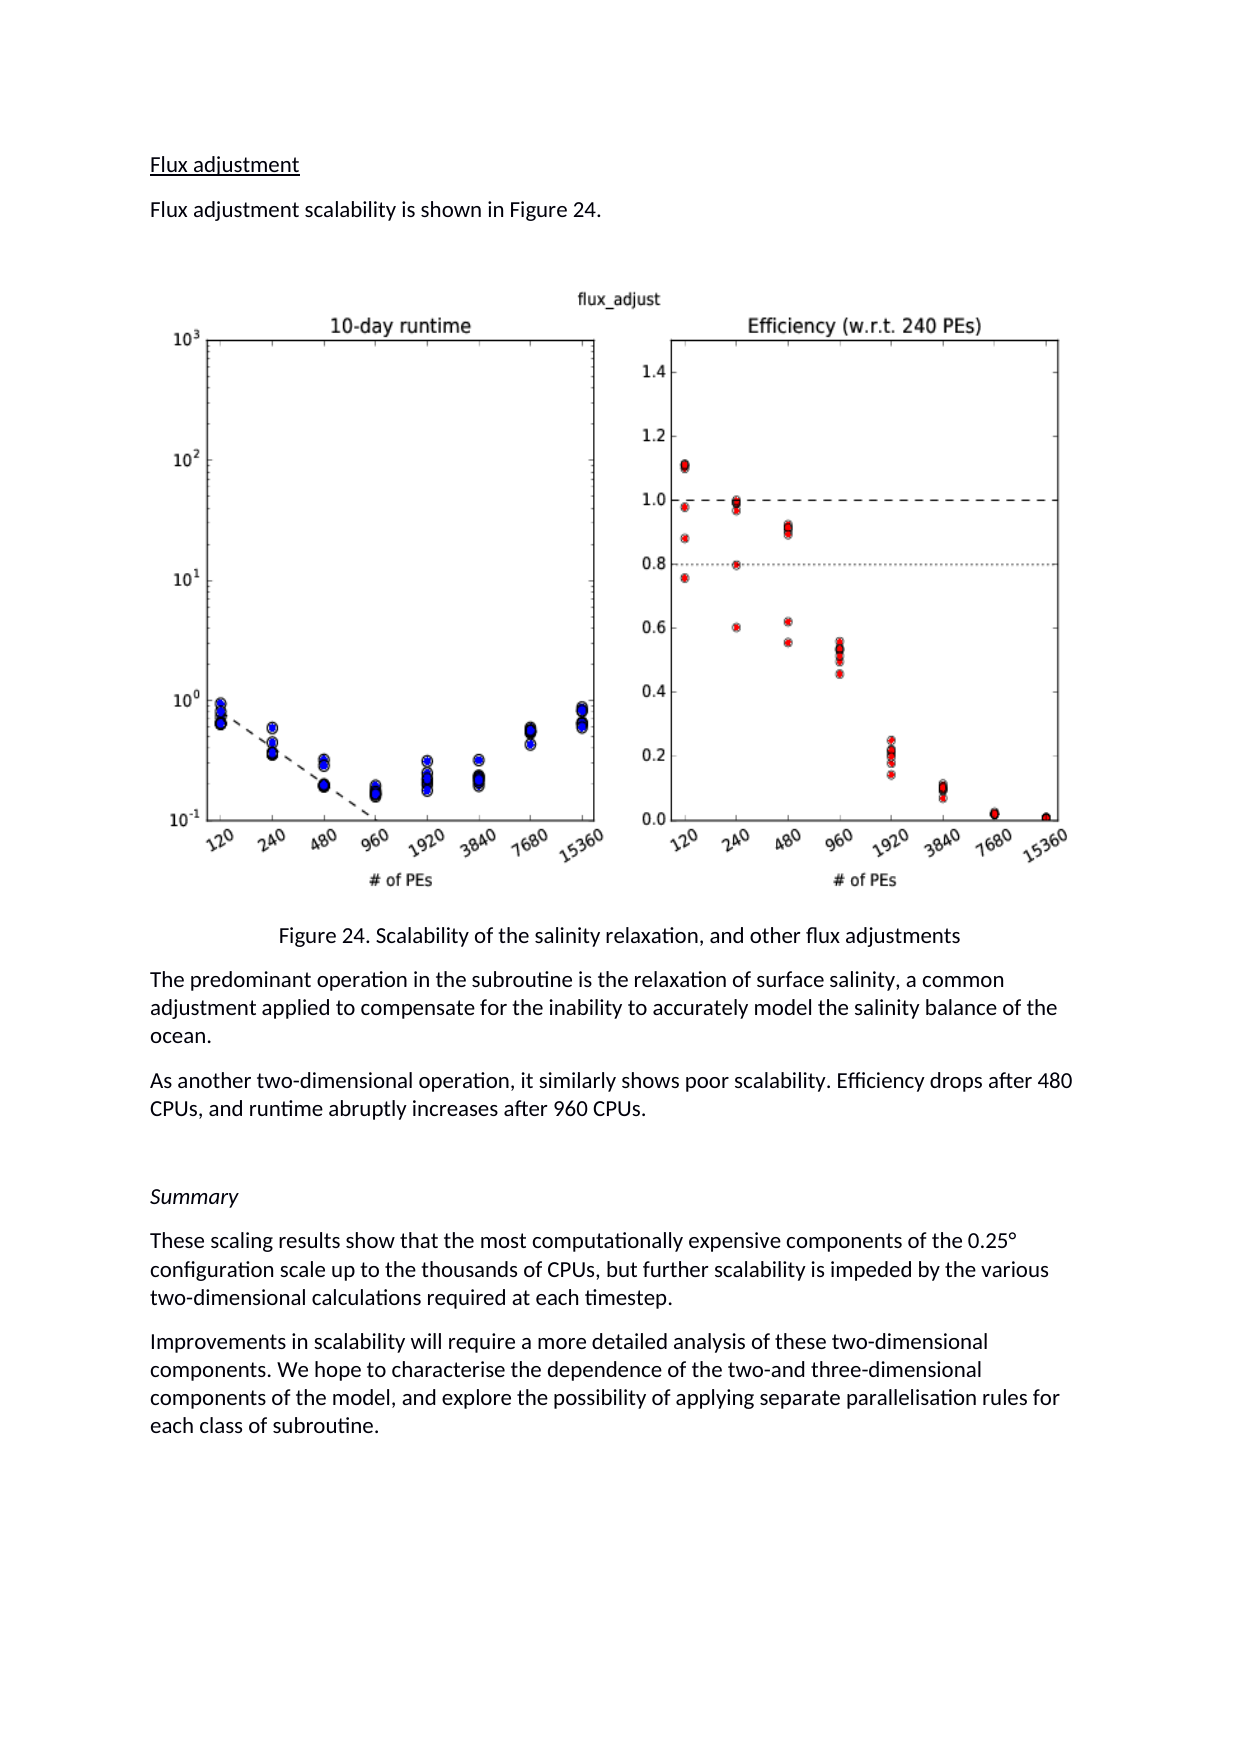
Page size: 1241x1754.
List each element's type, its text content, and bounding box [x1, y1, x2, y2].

text Flux adjustment scalability is shown in Figure 24. [150, 195, 1090, 223]
text Summary [150, 1182, 1090, 1210]
text The predominant operation in the subroutine is the relaxation of surface salinity, a common adjustment applied to compensate for the inability to accurately model the salinity balance of the ocean. [150, 966, 1090, 1049]
text Figure 24. Scalability of the salinity relaxation, and other flux adjustments [150, 921, 1090, 949]
picture [160, 284, 1080, 900]
text These scaling results show that the most computationally expensive components of the 0.25° configuration scale up to the thousands of CPUs, but further scalability is impeded by the various two-dimensional calculations required at each timestep. [150, 1227, 1090, 1311]
text Improvements in scalability will require a more detailed analysis of these two-dimensional components. We hope to characterise the dependence of the two-and three-dimensional components of the model, and explore the possibility of applying separate parallelisation rules for each class of subroutine. [150, 1327, 1090, 1439]
text Flux adjustment [150, 150, 1090, 178]
text As another two-dimensional operation, it similarly shows poor scalability. Efficiency drops after 480 CPUs, and runtime abruptly increases after 960 CPUs. [150, 1066, 1090, 1122]
